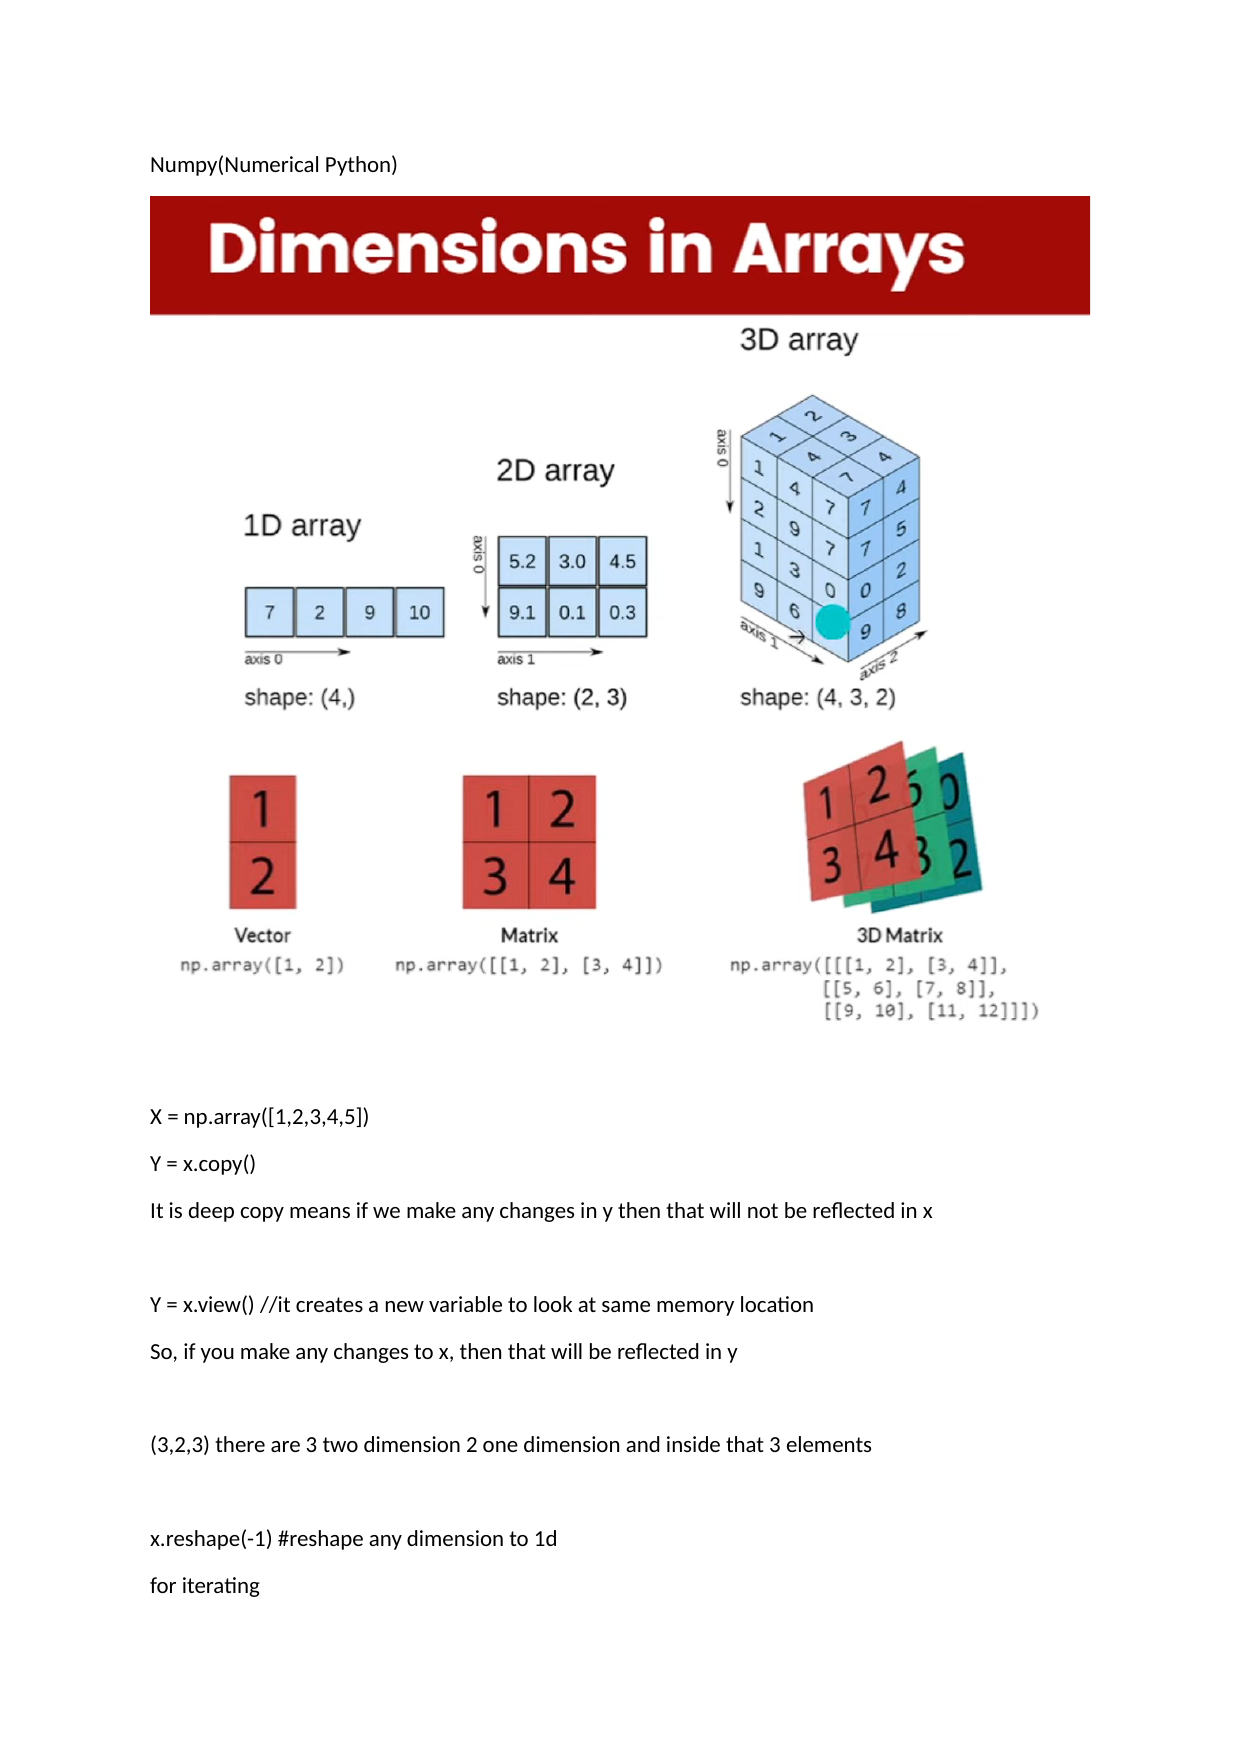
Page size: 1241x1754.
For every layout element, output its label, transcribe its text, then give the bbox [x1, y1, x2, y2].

text Y = x.copy() [150, 1149, 1090, 1177]
text So, if you make any changes to x, then that will be reflected in y [150, 1337, 1090, 1365]
text Y = x.view() //it creates a new variable to look at same memory location [150, 1290, 1090, 1318]
text It is deep copy means if we make any changes in y then that will not be reflected in x [150, 1196, 1090, 1224]
text X = np.array([1,2,3,4,5]) [150, 1102, 1090, 1131]
text x.reshape(-1) #reshape any dimension to 1d [150, 1524, 1090, 1552]
text (3,2,3) there are 3 two dimension 2 one dimension and inside that 3 elements [150, 1431, 1090, 1459]
text for iterating [150, 1571, 1090, 1599]
picture [150, 196, 1091, 1037]
text Numpy(Numerical Python) [150, 150, 1090, 178]
